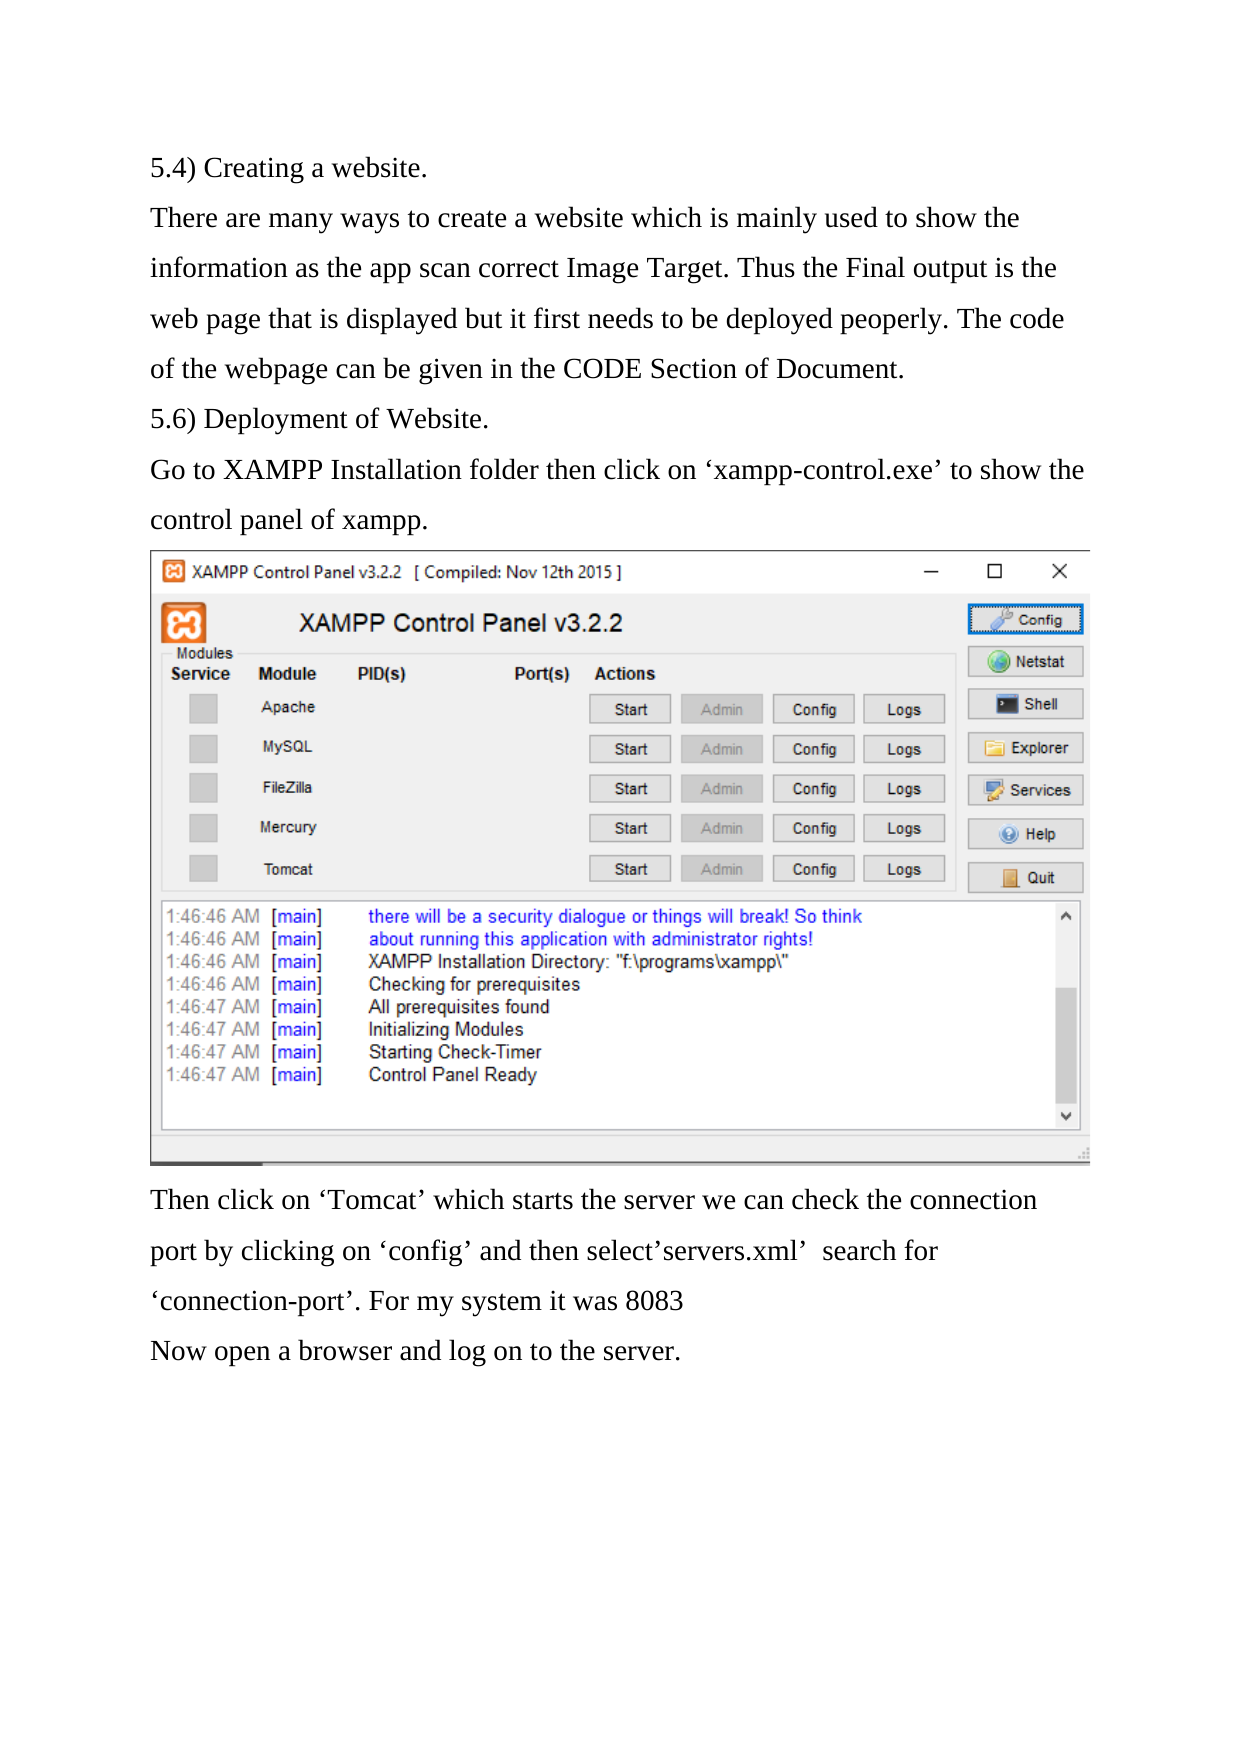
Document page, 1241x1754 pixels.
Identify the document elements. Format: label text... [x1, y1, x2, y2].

text 5.4) Creating a website. There are many ways to create a website which is mainly used to show the information as the app scan correct Image Target. Thus the Final output is the web page that is displayed but it first needs to be deployed peoperly. The code of the webpage can be given in the CODE Section of Document. 5.6) Deployment of Website. Go to XAMPP Installation folder then click on ‘xampp-control.exe’ to show the control panel of xampp. Then click on ‘Tomcat’ which starts the server we can check the connection port by clicking on ‘config’ and then select’servers.xml’ search for ‘connection-port’. For my system it was 8083 Now open a browser and log on to the server. when we login we see list of projects here. Now let us add the files of our webpages to xmapp_installation_folder > tomcat > web-apps > paste the whole website here. [150, 150, 1090, 550]
text 5.4) Creating a website. There are many ways to create a website which is mainly used to show the information as the app scan correct Image Target. Thus the Final output is the web page that is displayed but it first needs to be deployed peoperly. The code of the webpage can be given in the CODE Section of Document. 5.6) Deployment of Website. Go to XAMPP Installation folder then click on ‘xampp-control.exe’ to show the control panel of xampp. Then click on ‘Tomcat’ which starts the server we can check the connection port by clicking on ‘config’ and then select’servers.xml’ search for ‘connection-port’. For my system it was 8083 Now open a browser and log on to the server. when we login we see list of projects here. Now let us add the files of our webpages to xmapp_installation_folder > tomcat > web-apps > paste the whole website here. [150, 1166, 1090, 1367]
picture [150, 550, 1091, 1166]
